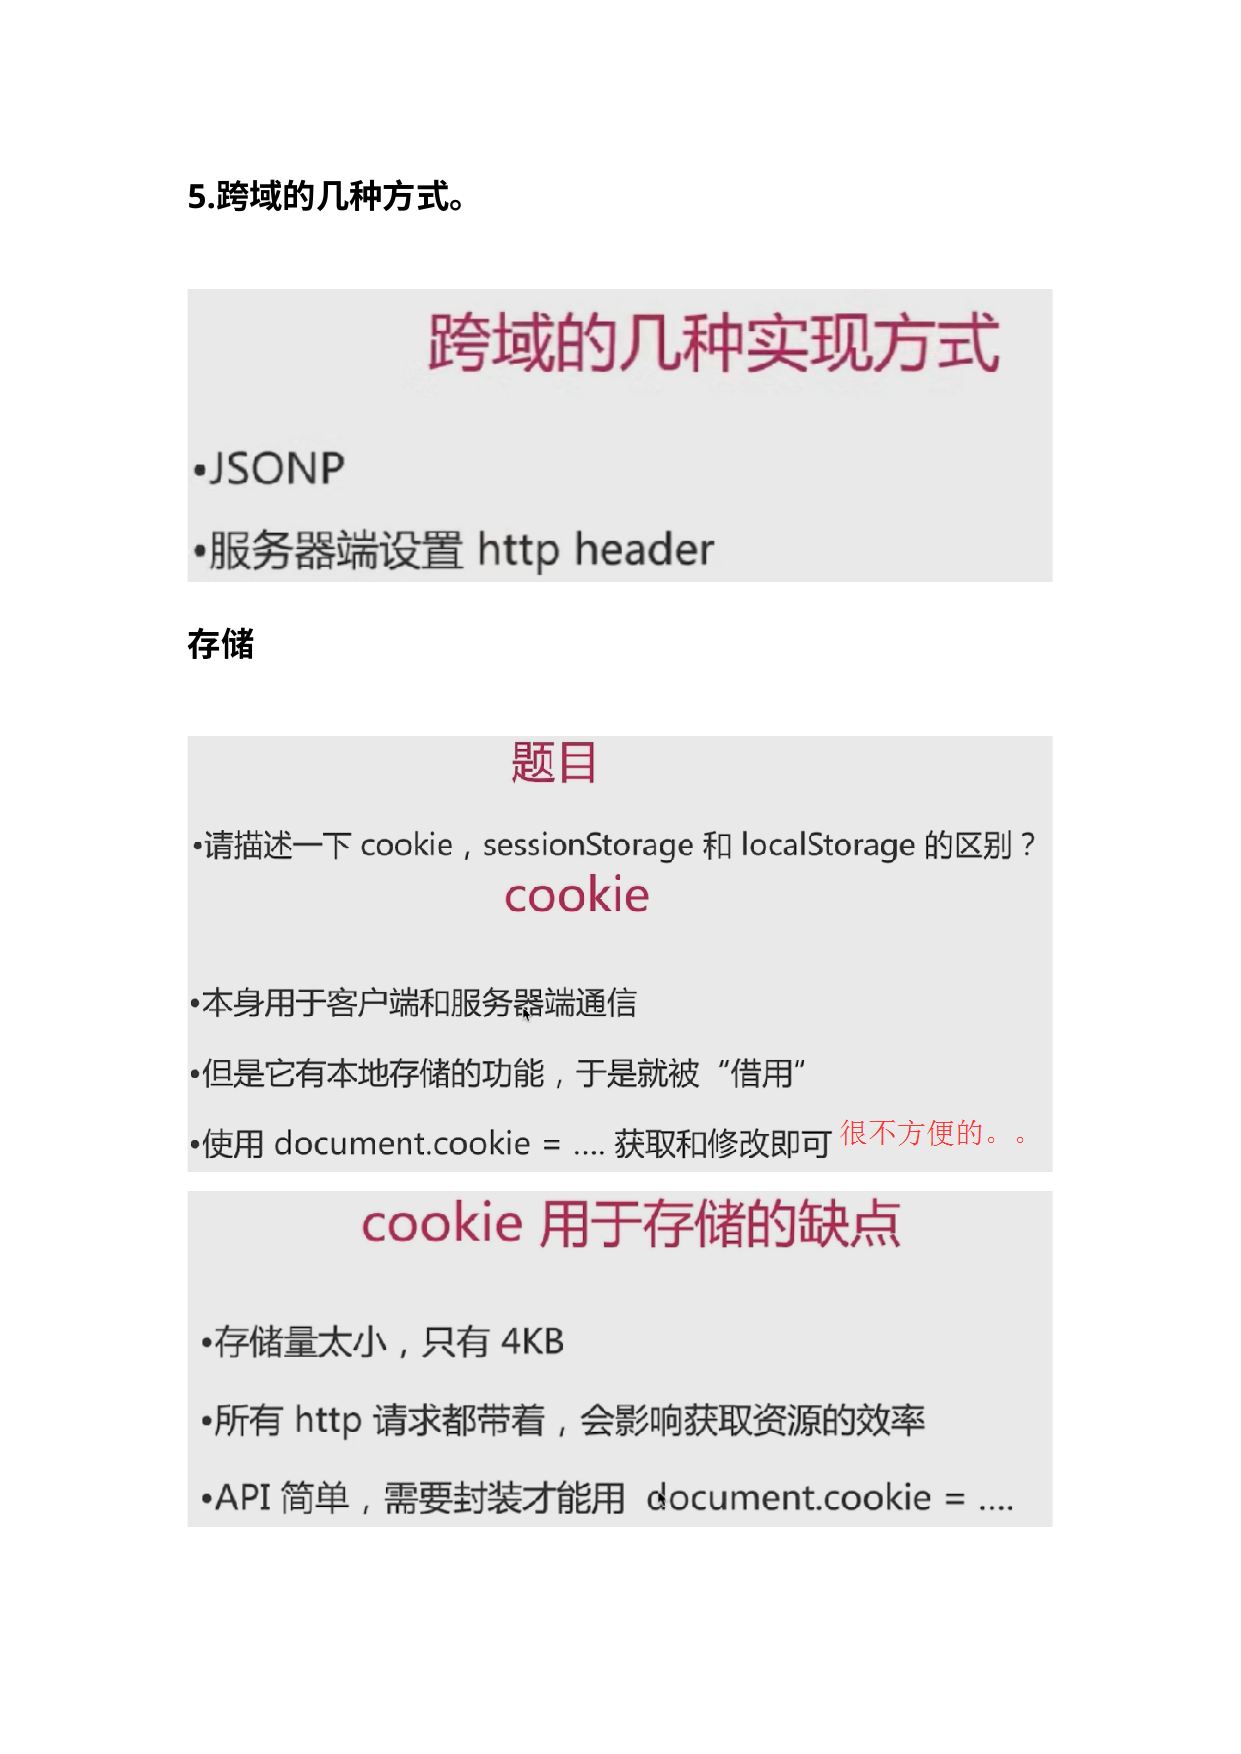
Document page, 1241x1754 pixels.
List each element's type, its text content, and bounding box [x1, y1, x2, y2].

subtitle 存储 [187, 609, 1053, 674]
picture [187, 1191, 1053, 1527]
subtitle 5.跨域的几种方式。 [187, 162, 1053, 227]
picture [187, 289, 1053, 582]
picture [187, 736, 1053, 1172]
